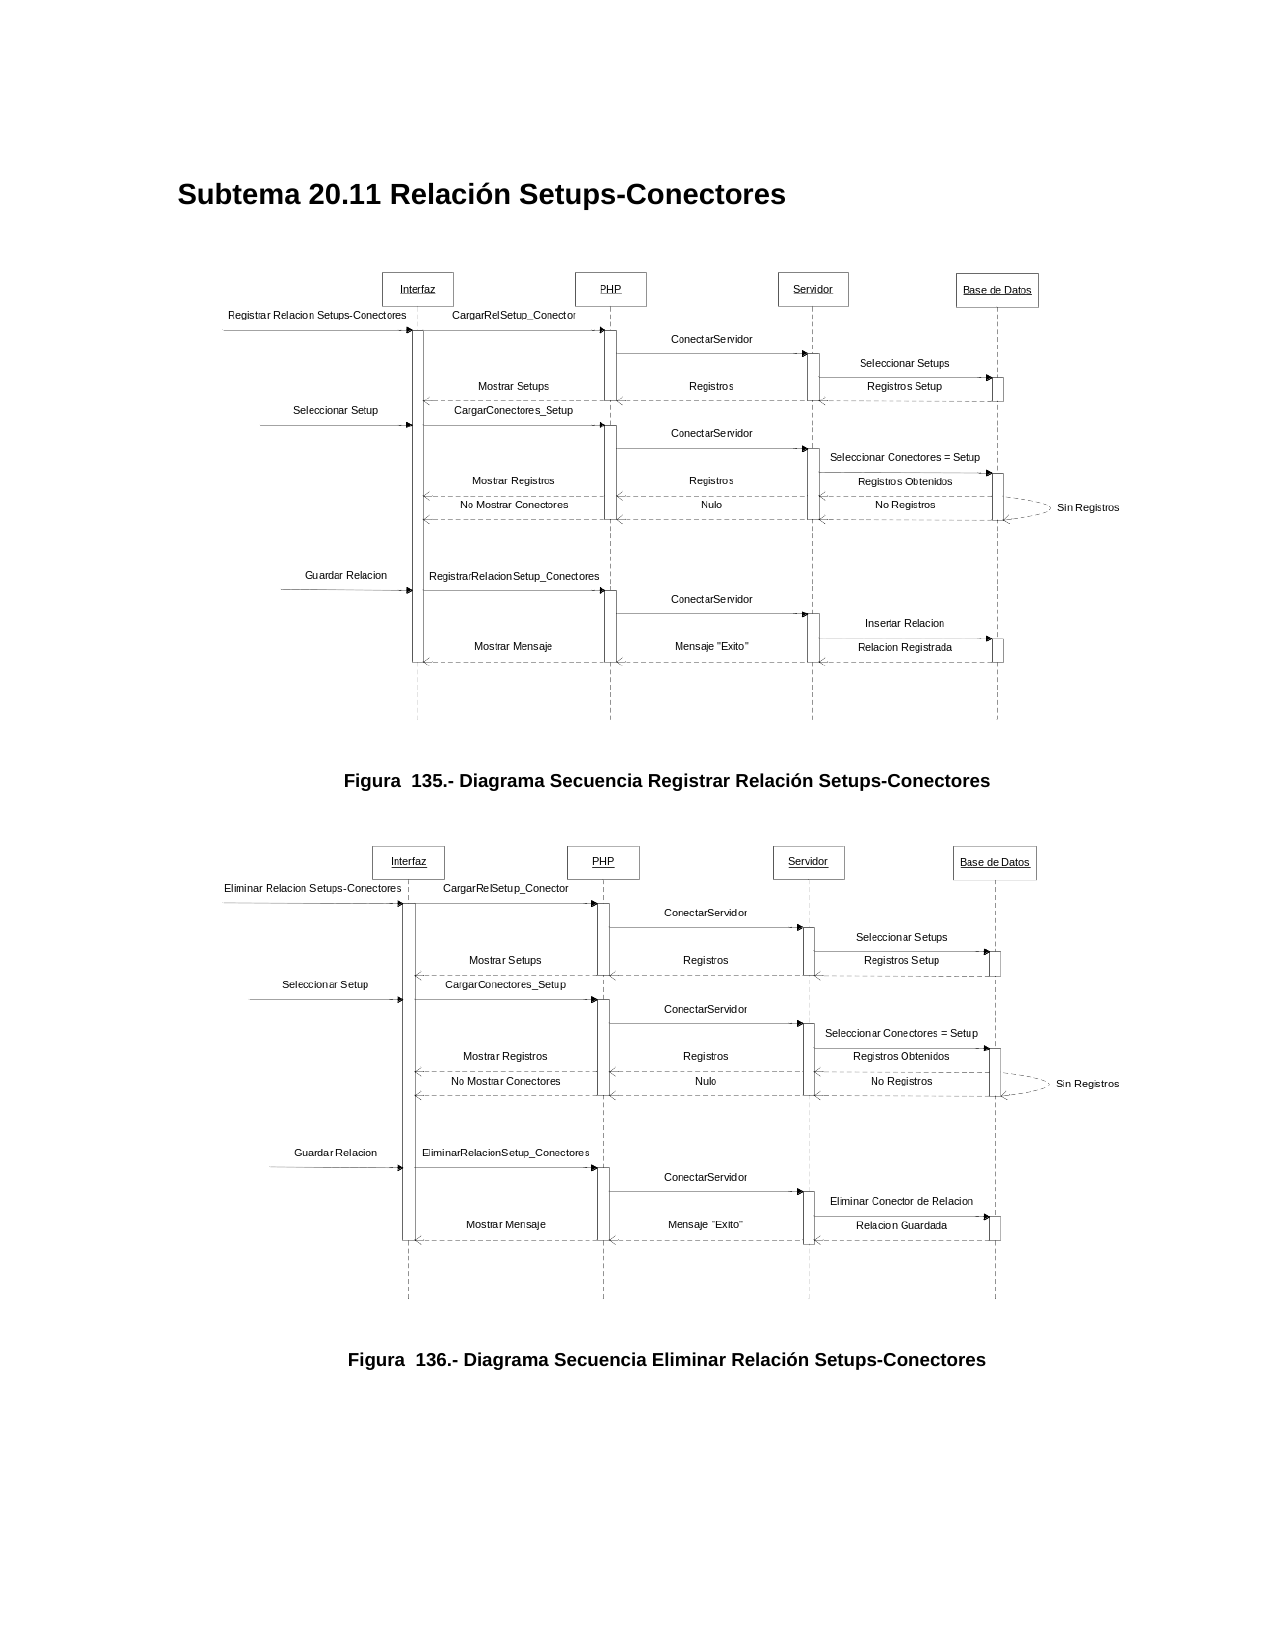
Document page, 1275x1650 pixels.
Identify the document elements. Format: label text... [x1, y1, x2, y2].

subtitle Relación Setups-Conectores [177, 177, 1157, 211]
